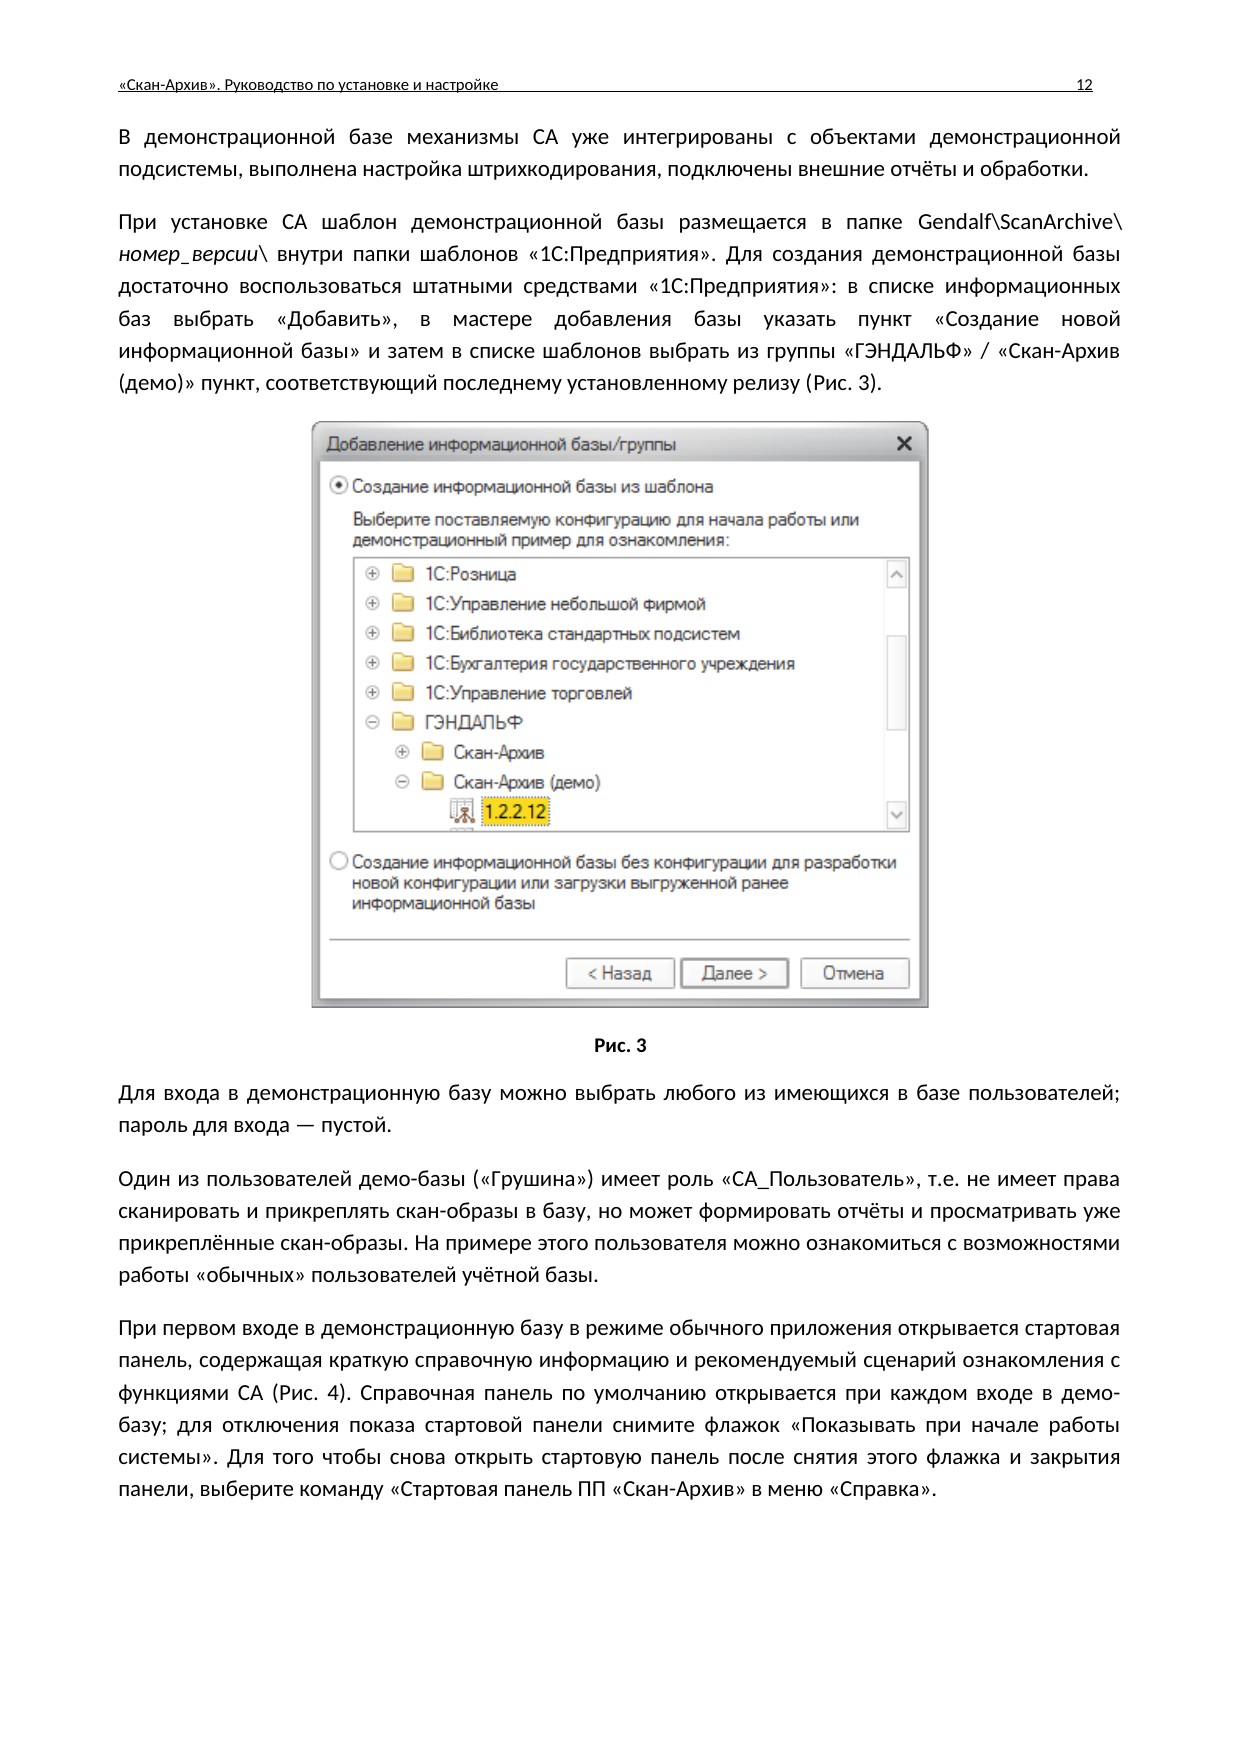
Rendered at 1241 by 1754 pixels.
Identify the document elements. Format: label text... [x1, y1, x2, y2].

picture [311, 421, 929, 1008]
text Рис. 3 [118, 1032, 1122, 1058]
text При установке СА шаблон демонстрационной базы размещается в папке Gendalf\ScanArchive\номер_версии\ внутри папки шаблонов «1С:Предприятия». Для создания демонстрационной базы достаточно воспользоваться штатными средствами «1С:Предприятия»: в списке информационных баз выбрать «Добавить», в мастере добавления базы указать пункт «Создание новой информационной базы» и затем в списке шаблонов выбрать из группы «ГЭНДАЛЬФ» / «Скан-Архив (демо)» пункт, соответствующий последнему установленному релизу (Рис. 3). [118, 207, 1122, 396]
text В демонстрационной базе механизмы СА уже интегрированы с объектами демонстрационной подсистемы, выполнена настройка штрихкодирования, подключены внешние отчёты и обработки. [118, 122, 1122, 182]
text Для входа в демонстрационную базу можно выбрать любого из имеющихся в базе пользователей; пароль для входа — пустой. [118, 1078, 1122, 1139]
text При первом входе в демонстрационную базу в режиме обычного приложения открывается стартовая панель, содержащая краткую справочную информацию и рекомендуемый сценарий ознакомления с функциями СА (Рис. 4). Справочная панель по умолчанию открывается при каждом входе в демо-базу; для отключения показа стартовой панели снимите флажок «Показывать при начале работы системы». Для того чтобы снова открыть стартовую панель после снятия этого флажка и закрытия панели, выберите команду «Стартовая панель ПП «Скан-Архив» в меню «Справка». [118, 1313, 1122, 1502]
text Один из пользователей демо-базы («Грушина») имеет роль «СА_Пользователь», т.е. не имеет права сканировать и прикреплять скан-образы в базу, но может формировать отчёты и просматривать уже прикреплённые скан-образы. На примере этого пользователя можно ознакомиться с возможностями работы «обычных» пользователей учётной базы. [118, 1164, 1122, 1288]
